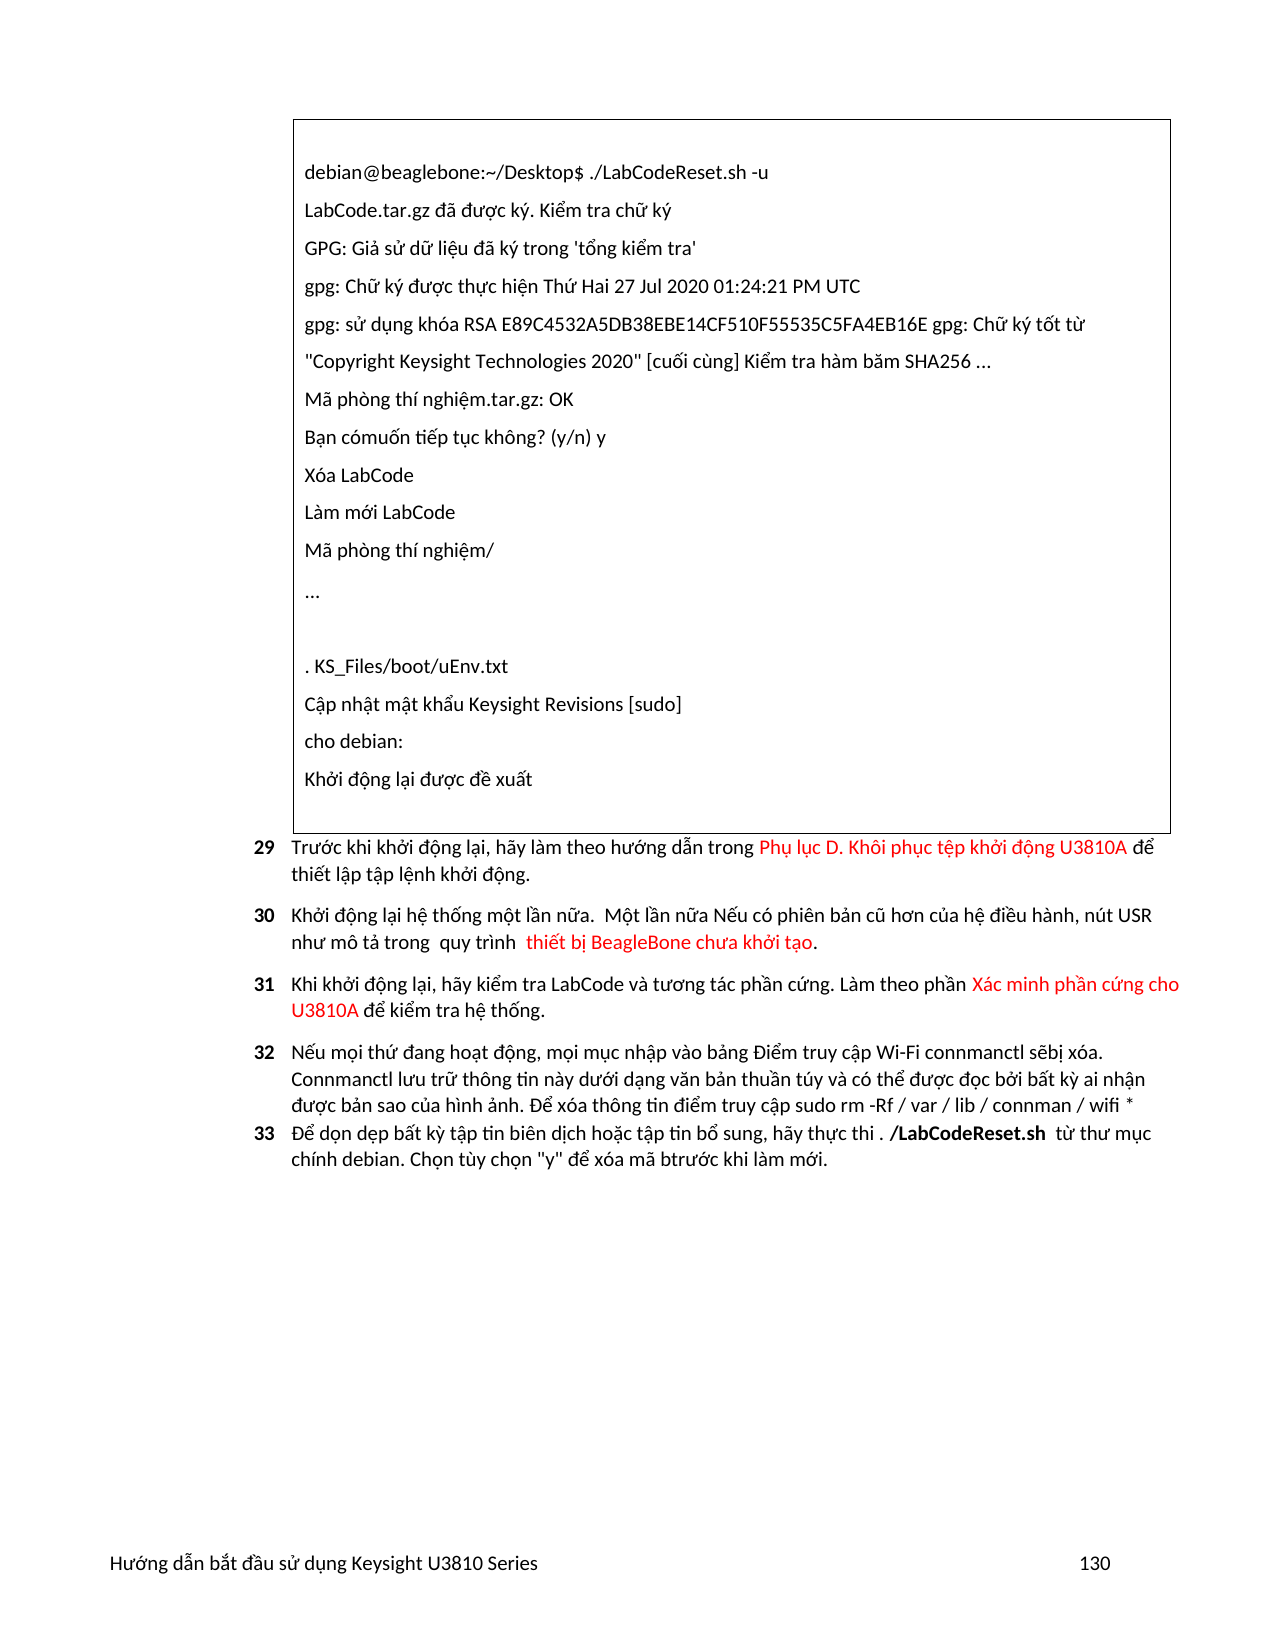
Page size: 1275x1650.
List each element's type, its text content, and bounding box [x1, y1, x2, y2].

list Khi khởi động lại, hãy kiểm tra LabCode và tương tác phần cứng. Làm theo phần Xác minh phần cứng cho U3810A để kiểm tra hệ thống. [253, 971, 1188, 1023]
table_header debian@beaglebone:~/Desktop$ ./LabCodeReset.sh -u LabCode.tar.gz đã được ký. Kiểm tra chữ ký GPG: Giả sử dữ liệu đã ký trong 'tổng kiểm tra' gpg: Chữ ký được thực hiện Thứ Hai 27 Jul 2020 01:24:21 PM UTC gpg: sử dụng khóa RSA E89C4532A5DB38EBE14CF510F55535C5FA4EB16E gpg: Chữ ký tốt từ "Copyright Keysight Technologies 2020" [cuối cùng] Kiểm tra hàm băm SHA256 ... Mã phòng thí nghiệm.tar.gz: OK Bạn cómuốn tiếp tục không? (y/n) y Xóa LabCode Làm mới LabCode Mã phòng thí nghiệm/ ... . KS_Files/boot/uEnv.txt Cập nhật mật khẩu Keysight Revisions [sudo] cho debian: Khởi động lại được đề xuất [294, 120, 1170, 833]
list Trước khi khởi động lại, hãy làm theo hướng dẫn trong Phụ lục D. Khôi phục tệp khởi động U3810A để thiết lập tập lệnh khởi động. [253, 834, 1188, 886]
list Khởi động lại hệ thống một lần nữa. Một lần nữa Nếu có phiên bản cũ hơn của hệ điều hành, nút USR như mô tả trong quy trình thiết bị BeagleBone chưa khởi tạo. [253, 903, 1188, 955]
list Nếu mọi thứ đang hoạt động, mọi mục nhập vào bảng Điểm truy cập Wi-Fi connmanctl sẽbị xóa. Connmanctl lưu trữ thông tin này dưới dạng văn bản thuần túy và có thể được đọc bởi bất kỳ ai nhận được bản sao của hình ảnh. Để xóa thông tin điểm truy cập sudo rm -Rf / var / lib / connman / wifi * [253, 1039, 1188, 1118]
list Để dọn dẹp bất kỳ tập tin biên dịch hoặc tập tin bổ sung, hãy thực thi . /LabCodeReset.sh từ thư mục chính debian. Chọn tùy chọn "y" để xóa mã btrước khi làm mới. [253, 1120, 1188, 1172]
